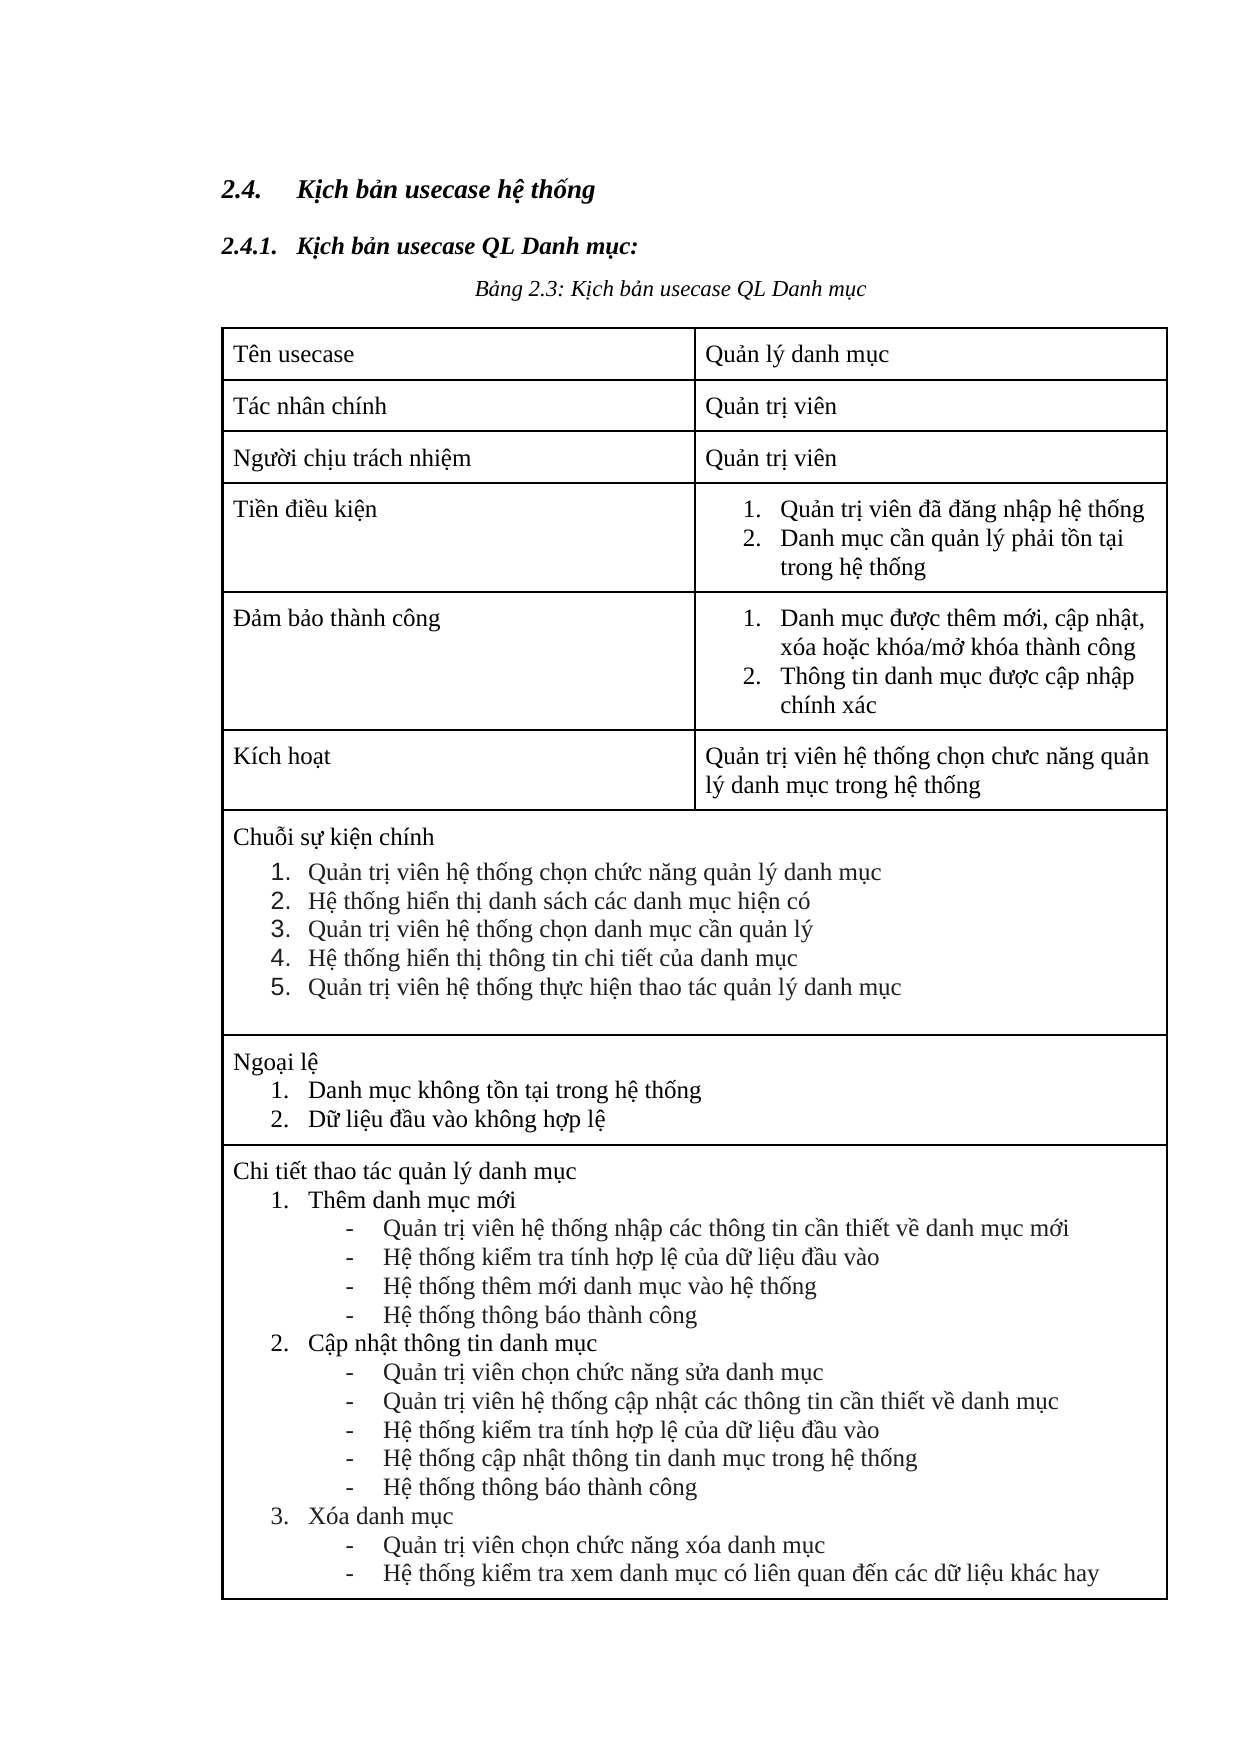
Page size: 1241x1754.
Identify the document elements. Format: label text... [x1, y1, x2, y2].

subtitle 2.4.1. Kịch bản usecase QL Danh mục: [221, 231, 1122, 260]
table_header Quản lý danh mục [696, 329, 1166, 378]
table_cell Người chịu trách nhiệm [224, 432, 694, 482]
table_cell Quản trị viên đã đăng nhập hệ thống Danh mục cần quản lý phải tồn tại trong hệ thống [696, 484, 1166, 591]
table_cell Tác nhân chính [224, 381, 694, 430]
table_header Tên usecase [224, 329, 694, 378]
table_cell Chuỗi sự kiện chính Quản trị viên hệ thống chọn chức năng quản lý danh mục Hệ thống hiển thị danh sách các danh mục hiện có Quản trị viên hệ thống chọn danh mục cần quản lý Hệ thống hiển thị thông tin chi tiết của danh mục Quản trị viên hệ thống thực hiện thao tác quản lý danh mục [224, 811, 1166, 1034]
table_cell Quản trị viên [696, 381, 1166, 430]
table_cell Đảm bảo thành công [224, 593, 694, 729]
subtitle 2.4. Kịch bản usecase hệ thống [221, 173, 1122, 204]
table_cell Tiền điều kiện [224, 484, 694, 591]
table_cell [224, 1146, 1166, 1598]
table_cell Quản trị viên hệ thống chọn chưc năng quản lý danh mục trong hệ thống [696, 731, 1166, 809]
table_cell Danh mục được thêm mới, cập nhật, xóa hoặc khóa/mở khóa thành công Thông tin danh mục được cập nhập chính xác [696, 593, 1166, 729]
table_cell Ngoại lệ Danh mục không tồn tại trong hệ thống Dữ liệu đầu vào không hợp lệ [224, 1036, 1166, 1143]
table_cell Quản trị viên [696, 432, 1166, 482]
table_cell Kích hoạt [224, 731, 694, 809]
text Bảng 2.3: Kịch bản usecase QL Danh mục [221, 275, 1122, 301]
